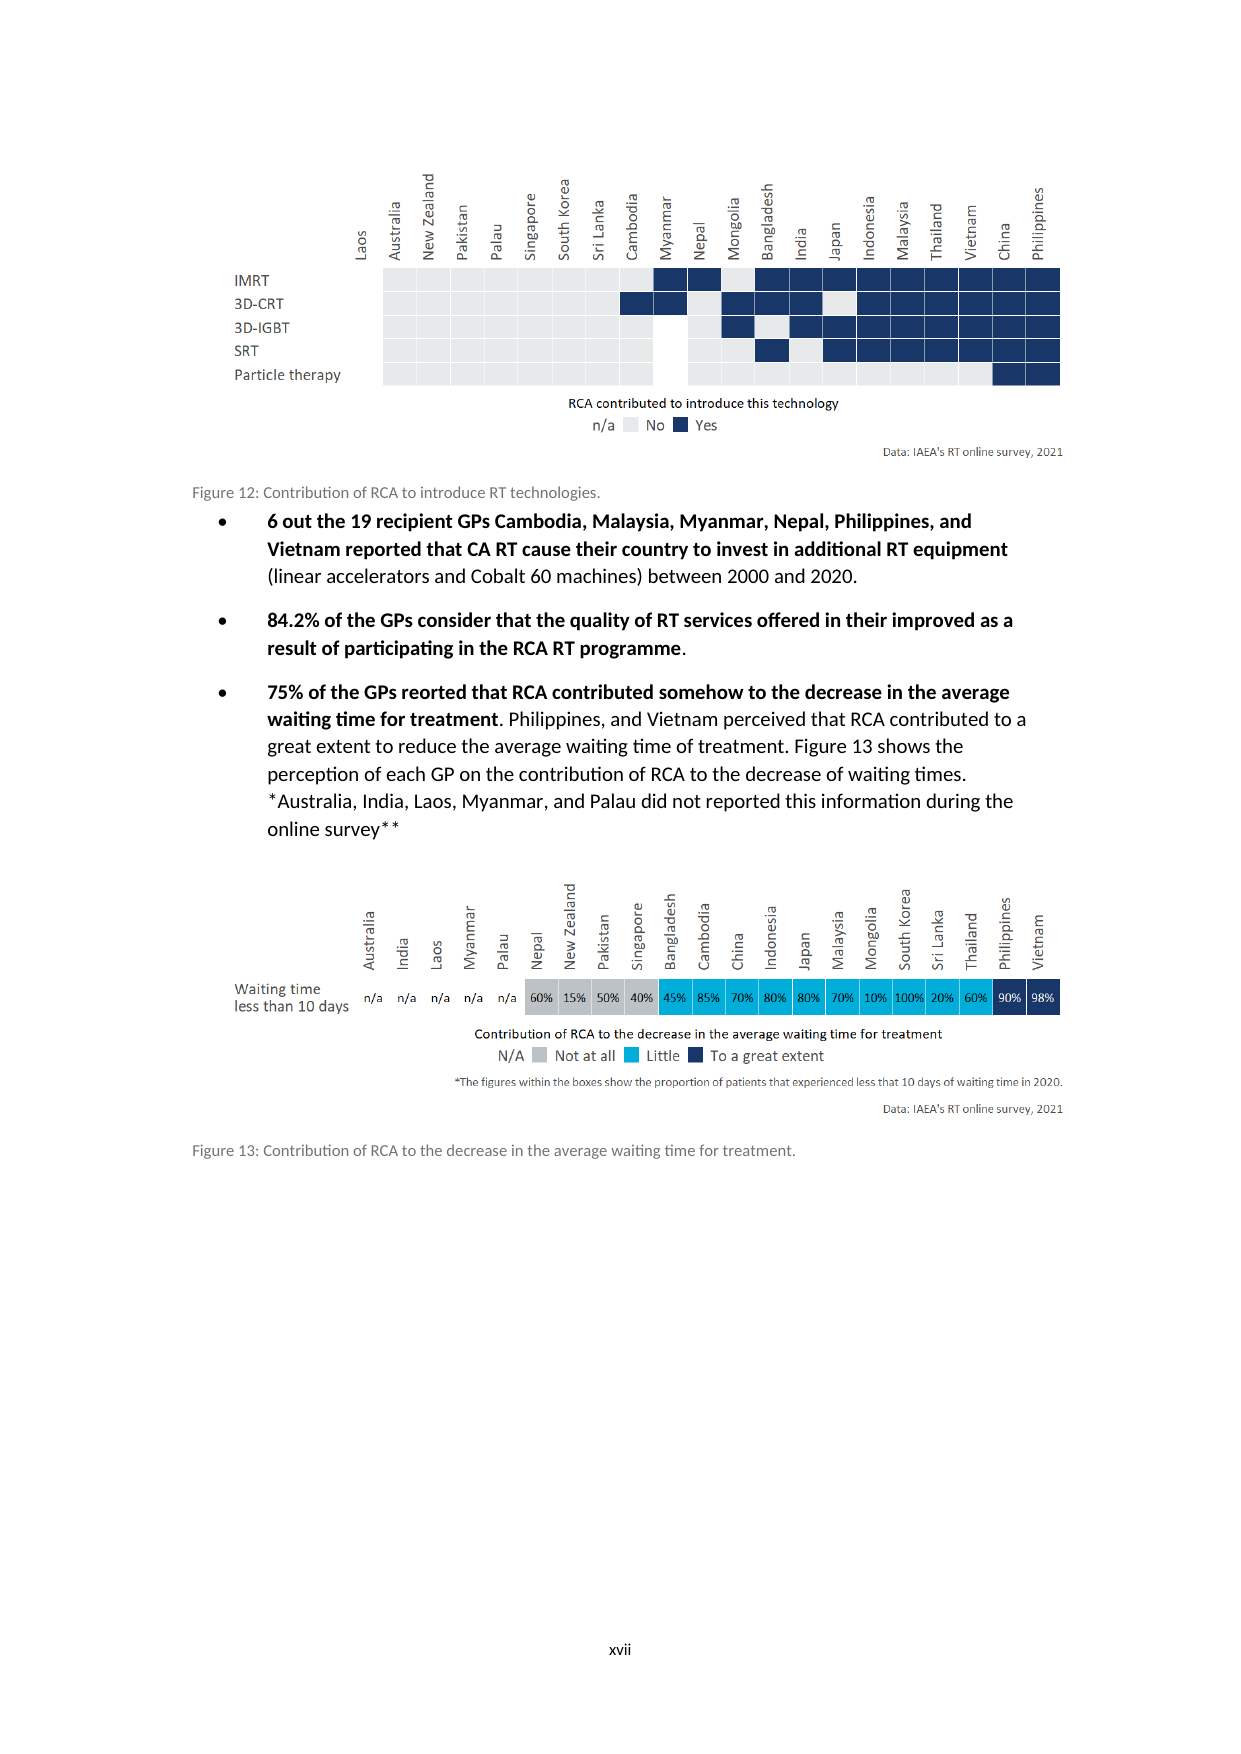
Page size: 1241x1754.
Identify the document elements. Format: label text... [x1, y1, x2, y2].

text Figure 12: Contribution of RCA to introduce RT technologies. [192, 482, 1048, 502]
list 84.2% of the GPs consider that the quality of RT services offered in their improved as a result of participating in the RCA RT programme. [217, 607, 1048, 660]
picture [210, 860, 1068, 1119]
list 6 out the 19 recipient GPs Cambodia, Malaysia, Myanmar, Nepal, Philippines, and Vietnam reported that CA RT cause their country to invest in additional RT equipment (linear accelerators and Cobalt 60 machines) between 2000 and 2020. [217, 508, 1048, 589]
picture [210, 150, 1068, 462]
list 75% of the GPs reorted that RCA contributed somehow to the decrease in the average waiting time for treatment. Philippines, and Vietnam perceived that RCA contributed to a great extent to reduce the average waiting time of treatment. Figure 13 shows the perception of each GP on the contribution of RCA to the decrease of waiting times. *Australia, India, Laos, Myanmar, and Palau did not reported this information during the online survey** [217, 679, 1048, 841]
text Figure 13: Contribution of RCA to the decrease in the average waiting time for treatment. [192, 1140, 1048, 1160]
